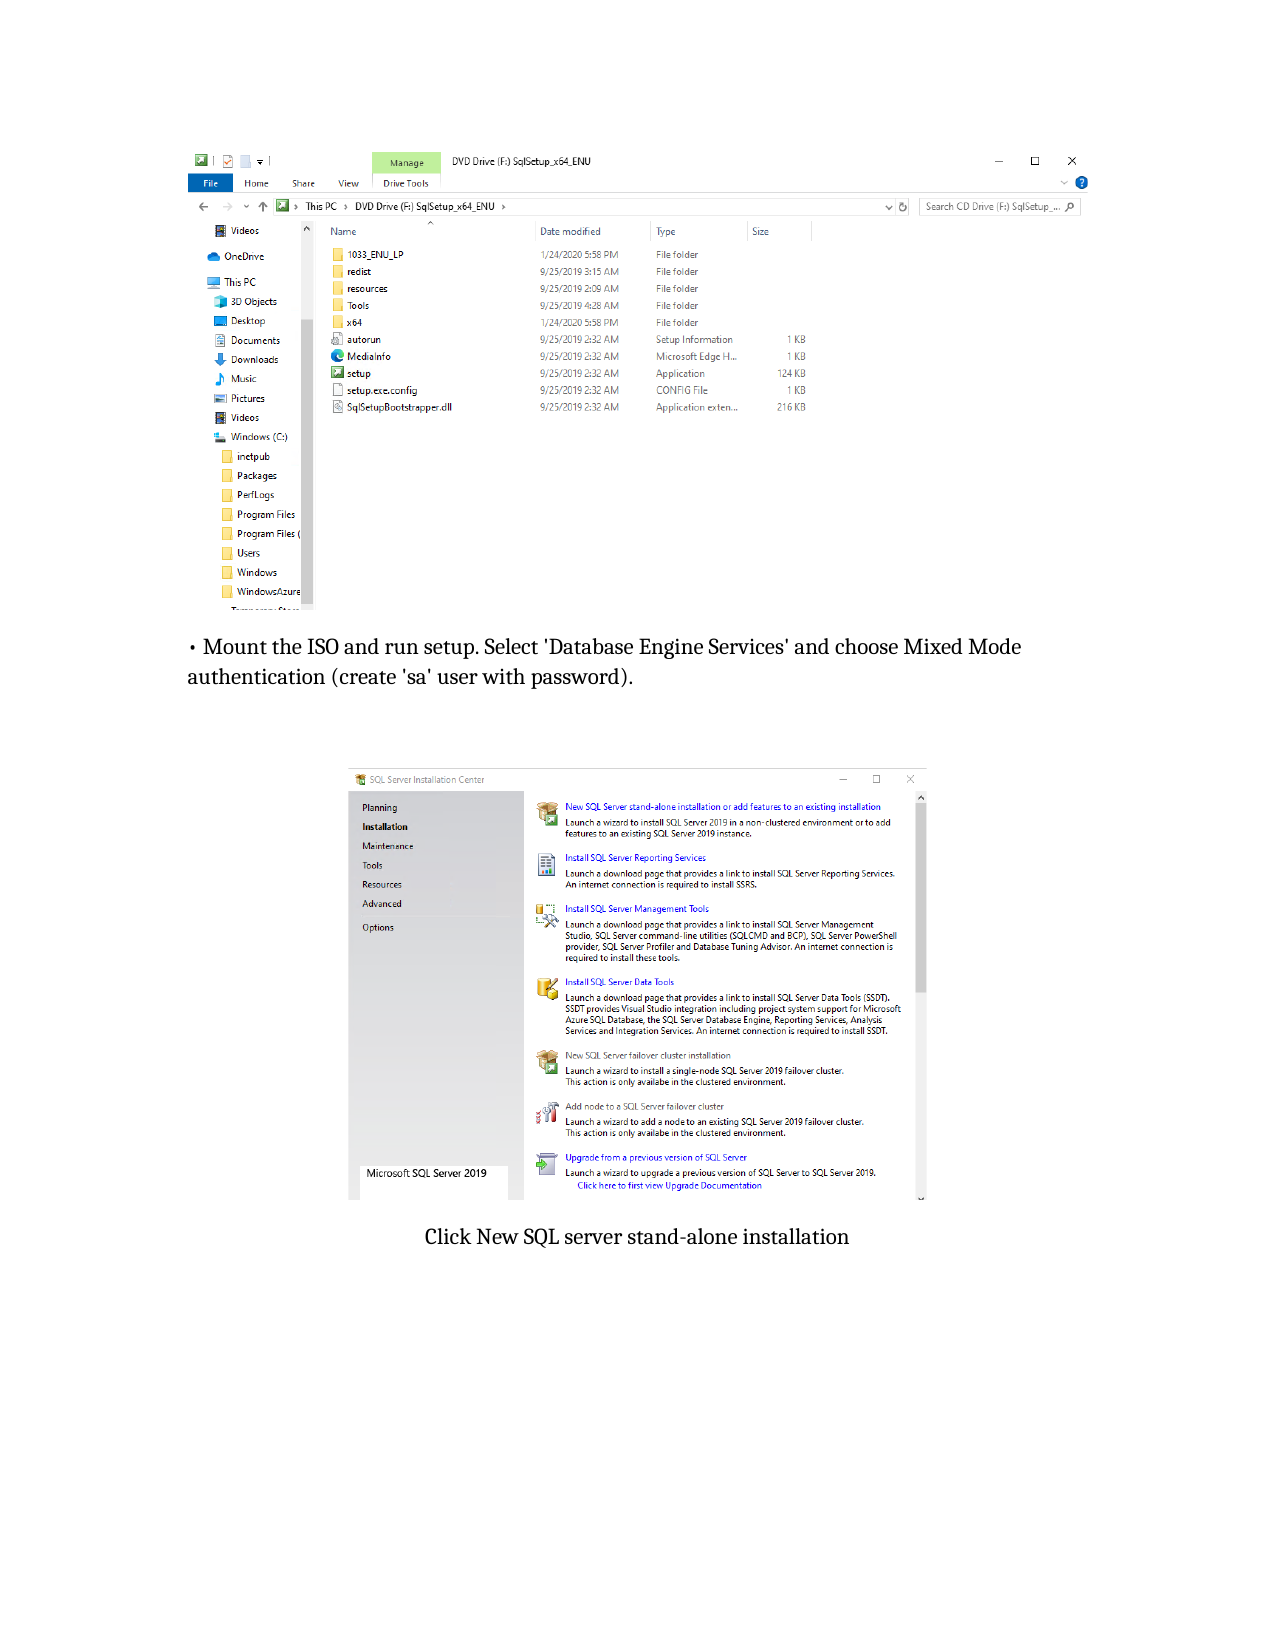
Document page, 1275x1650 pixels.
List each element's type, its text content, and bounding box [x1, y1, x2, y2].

picture [348, 766, 927, 1200]
picture [187, 150, 1088, 610]
text • Mount the ISO and run setup. Select 'Database Engine Services' and choose Mixed Mode authentication (create 'sa' user with password). [187, 634, 1087, 691]
text Click New SQL server stand-alone installation [187, 1224, 1087, 1251]
